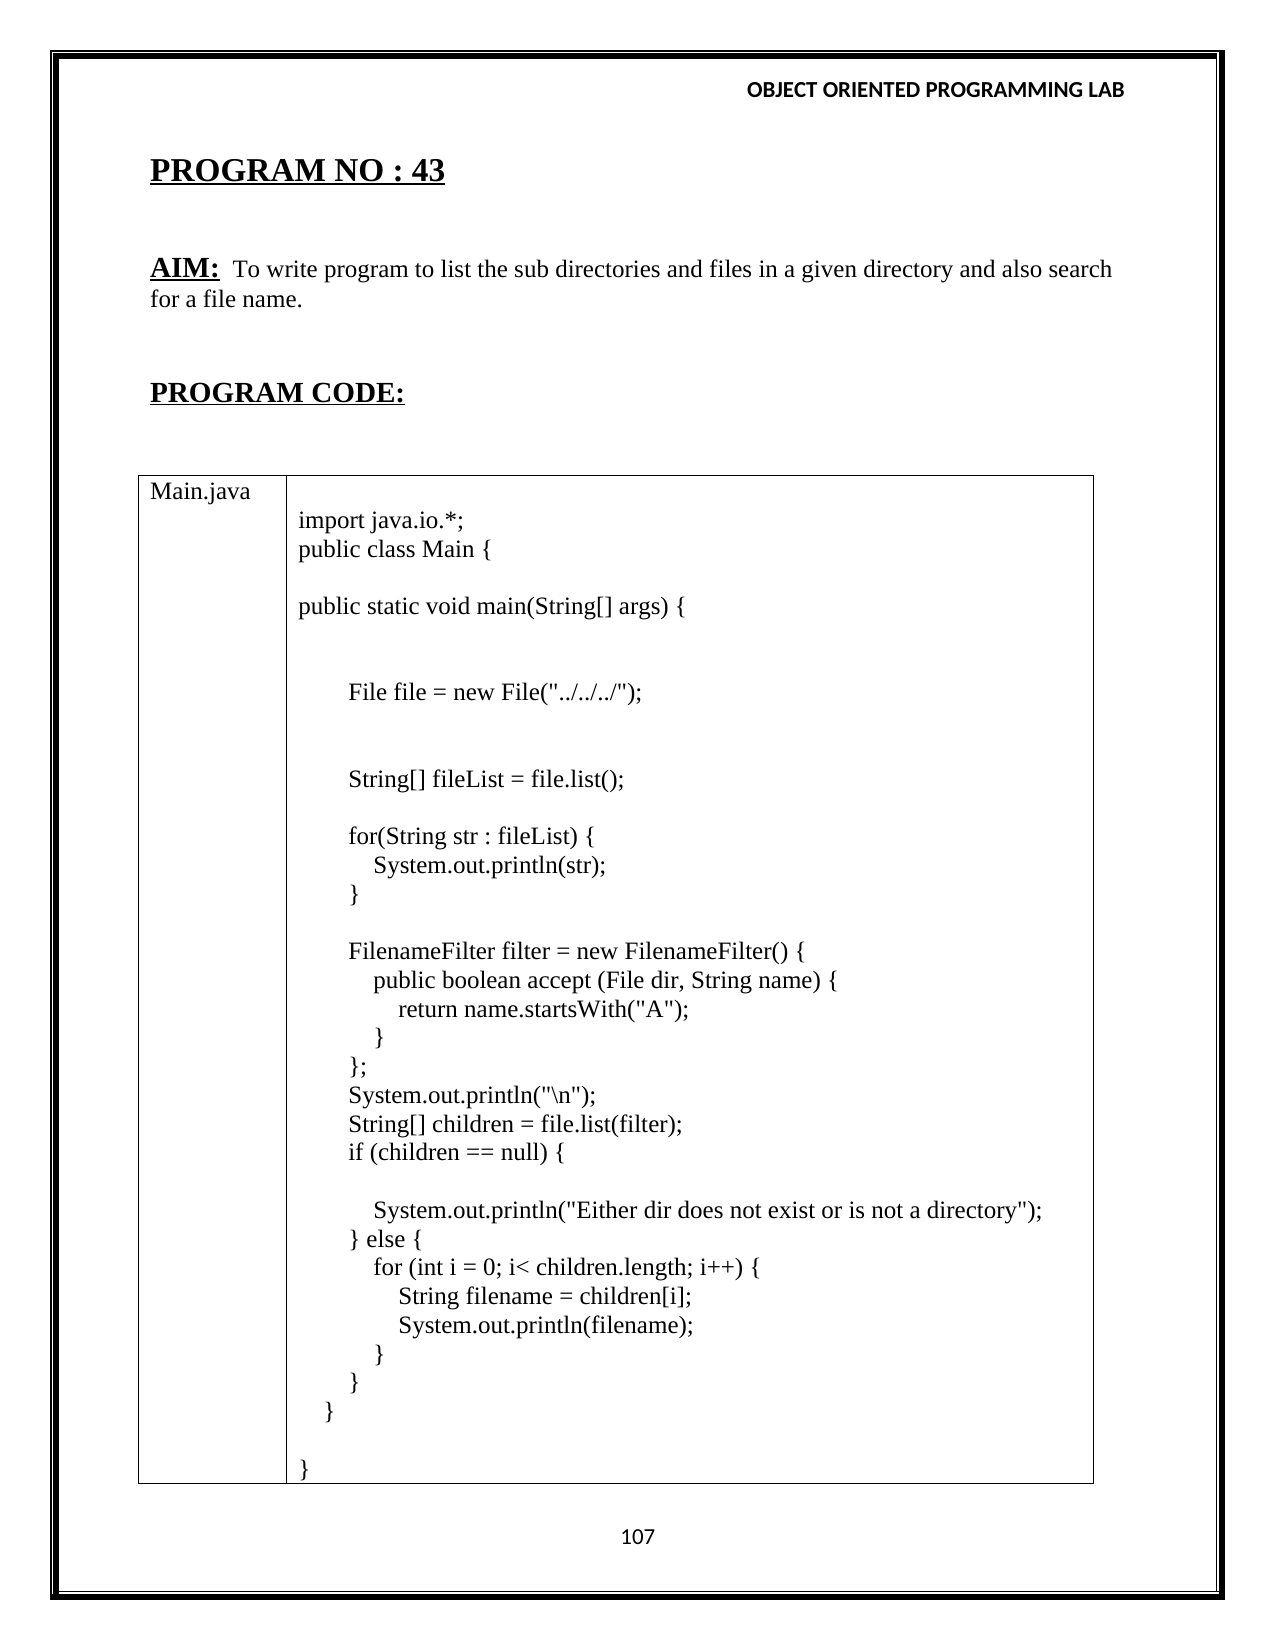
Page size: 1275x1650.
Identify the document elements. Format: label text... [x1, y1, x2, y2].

text AIM: To write program to list the sub directories and files in a given directory and also search for a file name. [150, 250, 1125, 313]
text PROGRAM NO : 43 [150, 150, 1125, 188]
table_header Main.java [139, 476, 286, 1482]
table_header import java.io.*; public class Main { public static void main(String[] args) { File file = new File("../../../"); String[] fileList = file.list(); for(String str : fileList) { System.out.println(str); } FilenameFilter filter = new FilenameFilter() { public boolean accept (File dir, String name) { return name.startsWith("A"); } }; System.out.println("\n"); String[] children = file.list(filter); if (children == null) { System.out.println("Either dir does not exist or is not a directory"); } else { for (int i = 0; i< children.length; i++) { String filename = children[i]; System.out.println(filename); } } } } [287, 476, 1093, 1482]
text PROGRAM CODE: [150, 375, 1125, 408]
